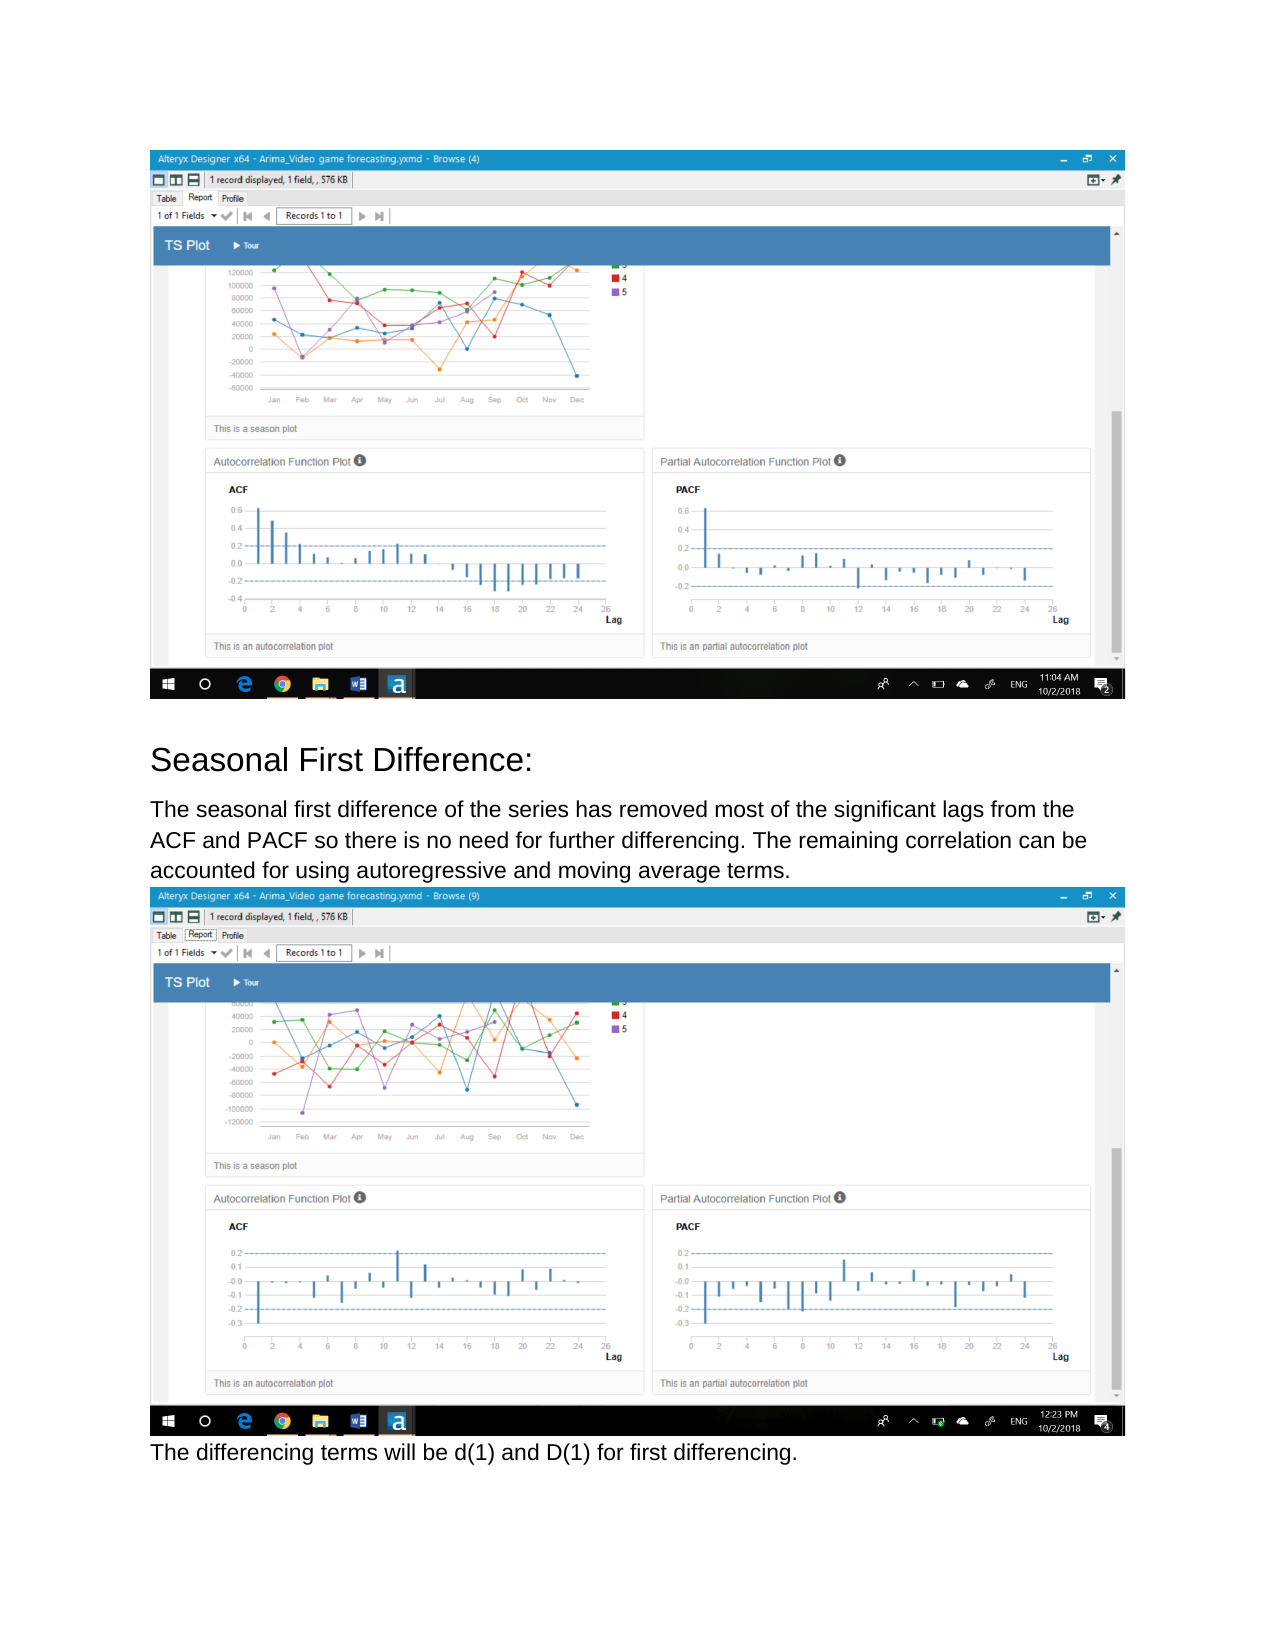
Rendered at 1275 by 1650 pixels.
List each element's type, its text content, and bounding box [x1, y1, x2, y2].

text The differencing terms will be d(1) and D(1) for first differencing. [150, 1439, 1125, 1466]
subtitle Seasonal First Difference: [150, 740, 1125, 778]
text The seasonal first difference of the series has removed most of the significant lags from the ACF and PACF so there is no need for further differencing. The remaining correlation can be accounted for using autoregressive and moving average terms. [150, 796, 1125, 883]
picture [150, 150, 1125, 699]
picture [150, 887, 1125, 1436]
